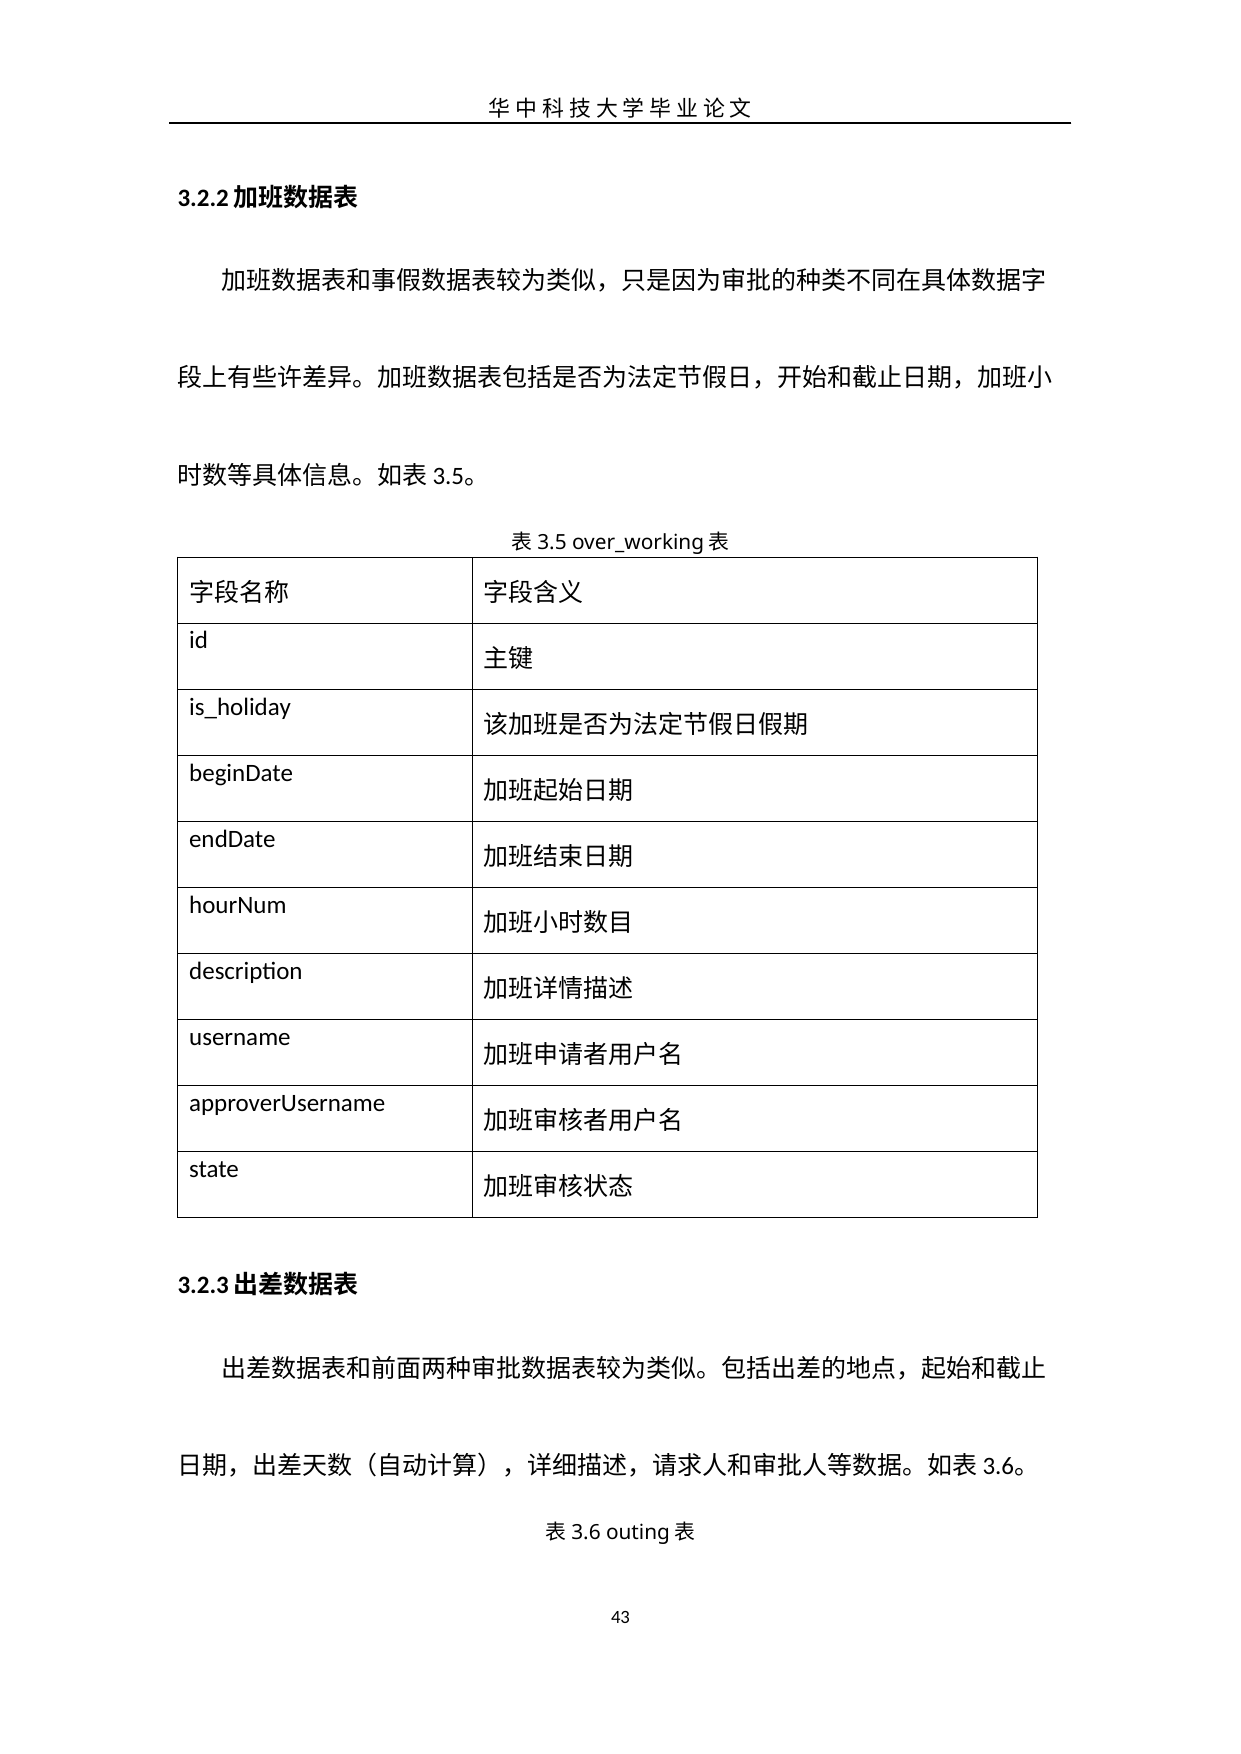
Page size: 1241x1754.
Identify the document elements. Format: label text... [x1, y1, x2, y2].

table_cell 加班详情描述 [473, 954, 1037, 1019]
table_header 字段含义 [473, 558, 1037, 623]
subtitle 3.2.3出差数据表 [177, 1251, 1063, 1316]
table_cell 加班起始日期 [473, 756, 1037, 821]
table_cell 该加班是否为法定节假日假期 [473, 690, 1037, 755]
table_cell description [178, 954, 472, 1019]
table_cell username [178, 1020, 472, 1085]
table_cell hourNum [178, 888, 472, 953]
table_cell 加班小时数目 [473, 888, 1037, 953]
table_cell 加班审核者用户名 [473, 1086, 1037, 1151]
table_cell 加班结束日期 [473, 822, 1037, 887]
table_cell id [178, 624, 472, 689]
table_cell 加班申请者用户名 [473, 1020, 1037, 1085]
table_cell 主键 [473, 624, 1037, 689]
table_cell 加班审核状态 [473, 1152, 1037, 1217]
table_cell approverUsername [178, 1086, 472, 1151]
text 出差数据表和前面两种审批数据表较为类似。包括出差的地点，起始和截止日期，出差天数（自动计算），详细描述，请求人和审批人等数据。如表3.6。 [177, 1334, 1063, 1496]
table_header 字段名称 [178, 558, 472, 623]
text 表 3.6 outing表 [177, 1514, 1063, 1547]
table_cell state [178, 1152, 472, 1217]
text 表 3.5 over_working表 [177, 524, 1063, 557]
table_cell endDate [178, 822, 472, 887]
text 加班数据表和事假数据表较为类似，只是因为审批的种类不同在具体数据字段上有些许差异。加班数据表包括是否为法定节假日，开始和截止日期，加班小时数等具体信息。如表3.5。 [177, 246, 1063, 506]
table_cell beginDate [178, 756, 472, 821]
subtitle 3.2.2加班数据表 [177, 163, 1063, 228]
table_cell is_holiday [178, 690, 472, 755]
